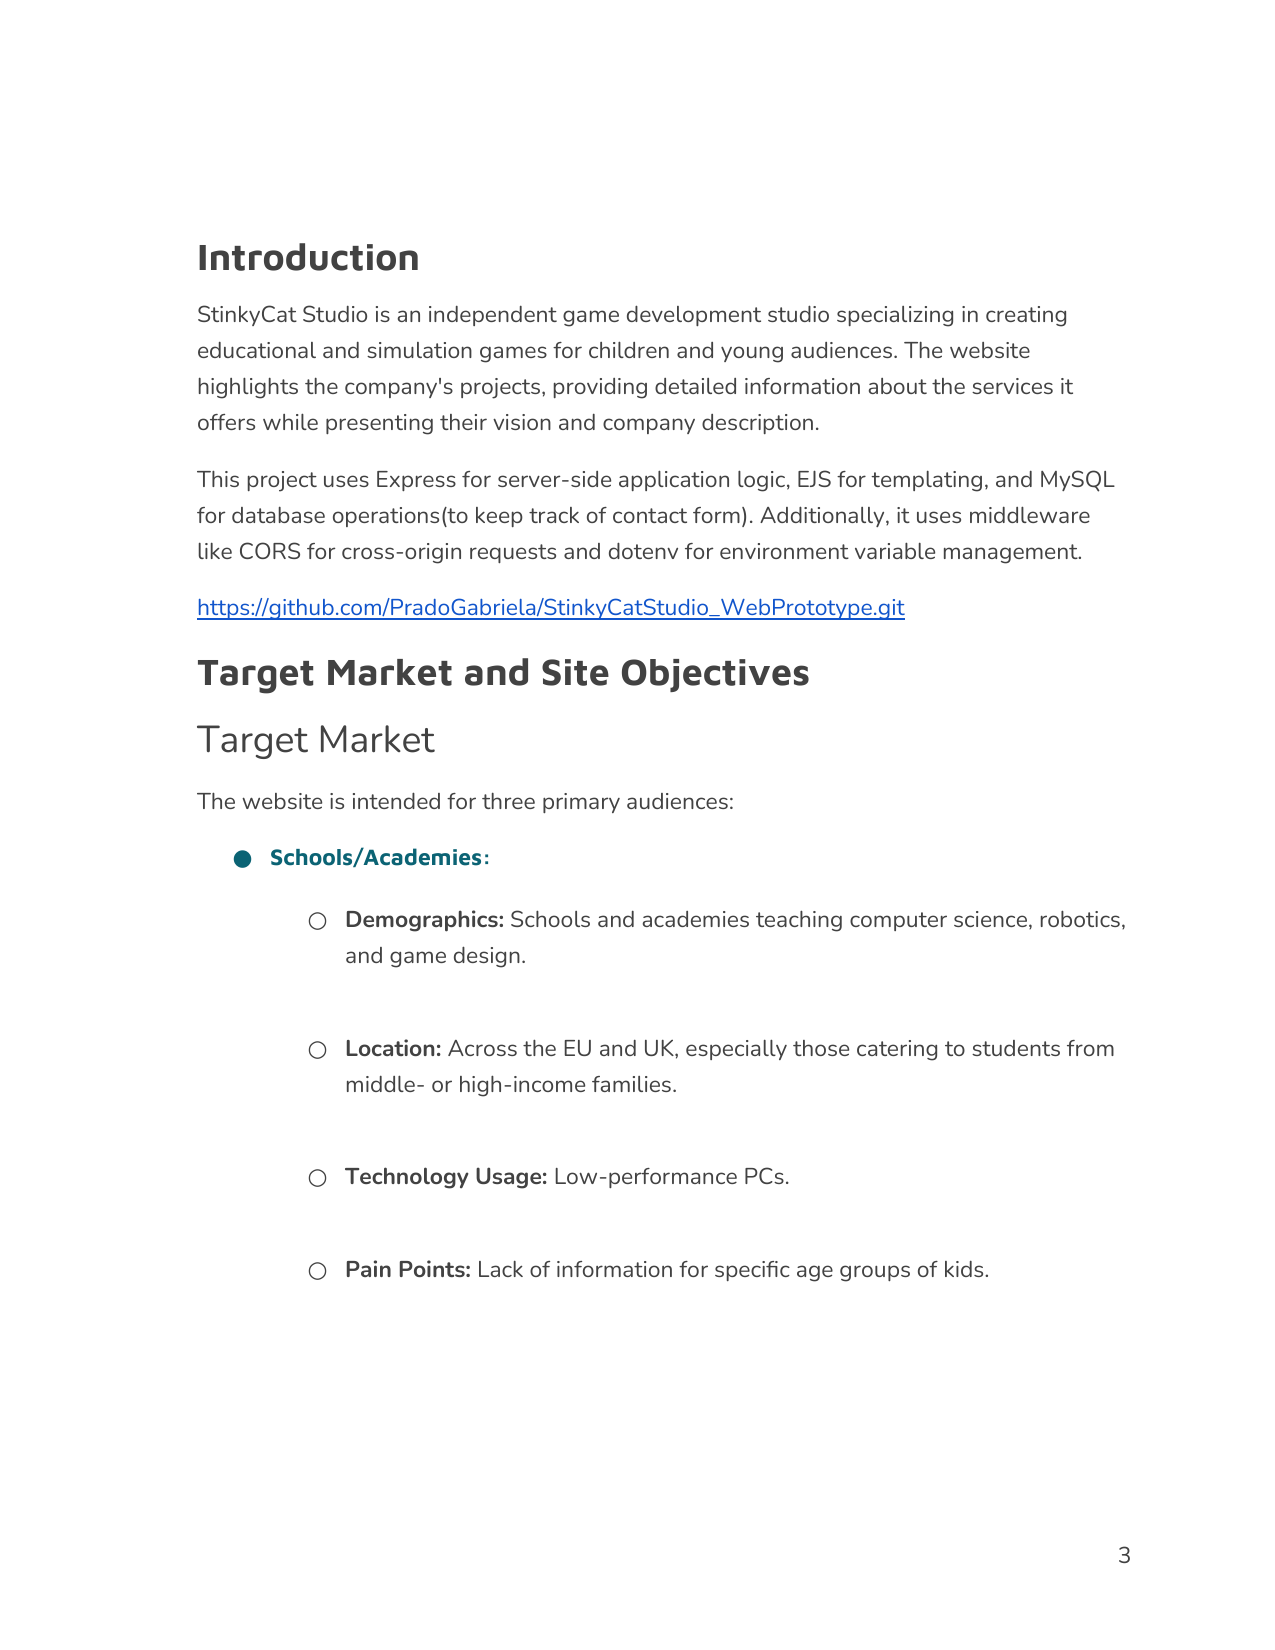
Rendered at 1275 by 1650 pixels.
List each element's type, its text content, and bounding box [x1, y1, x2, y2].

subtitle Target Market [197, 714, 1131, 765]
list Technology Usage: Low-performance PCs. [307, 1162, 1131, 1229]
subtitle Schools/Academies: [232, 843, 1080, 870]
subtitle Introduction [197, 234, 1084, 278]
text StinkyCat Studio is an independent game development studio specializing in creating educational and simulation games for children and young audiences. The website highlights the company's projects, providing detailed information about the services it offers while presenting their vision and company description. [197, 299, 1131, 438]
text This project uses Express for server-side application logic, EJS for templating, and MySQL for database operations(to keep track of contact form). Additionally, it uses middleware like CORS for cross-origin requests and dotenv for environment variable management. [197, 464, 1131, 567]
list Location: Across the EU and UK, especially those catering to students from middle- or high-income families. [307, 1033, 1131, 1136]
text https://github.com/PradoGabriela/StinkyCatStudio_WebPrototype.git [197, 593, 1131, 624]
list Demographics: Schools and academies teaching computer science, robotics, and game design. [307, 904, 1131, 1007]
list Pain Points: Lack of information for specific age groups of kids. [307, 1254, 1131, 1286]
subtitle Target Market and Site Objectives [197, 649, 1078, 693]
text The website is intended for three primary audiences: [197, 786, 1131, 817]
